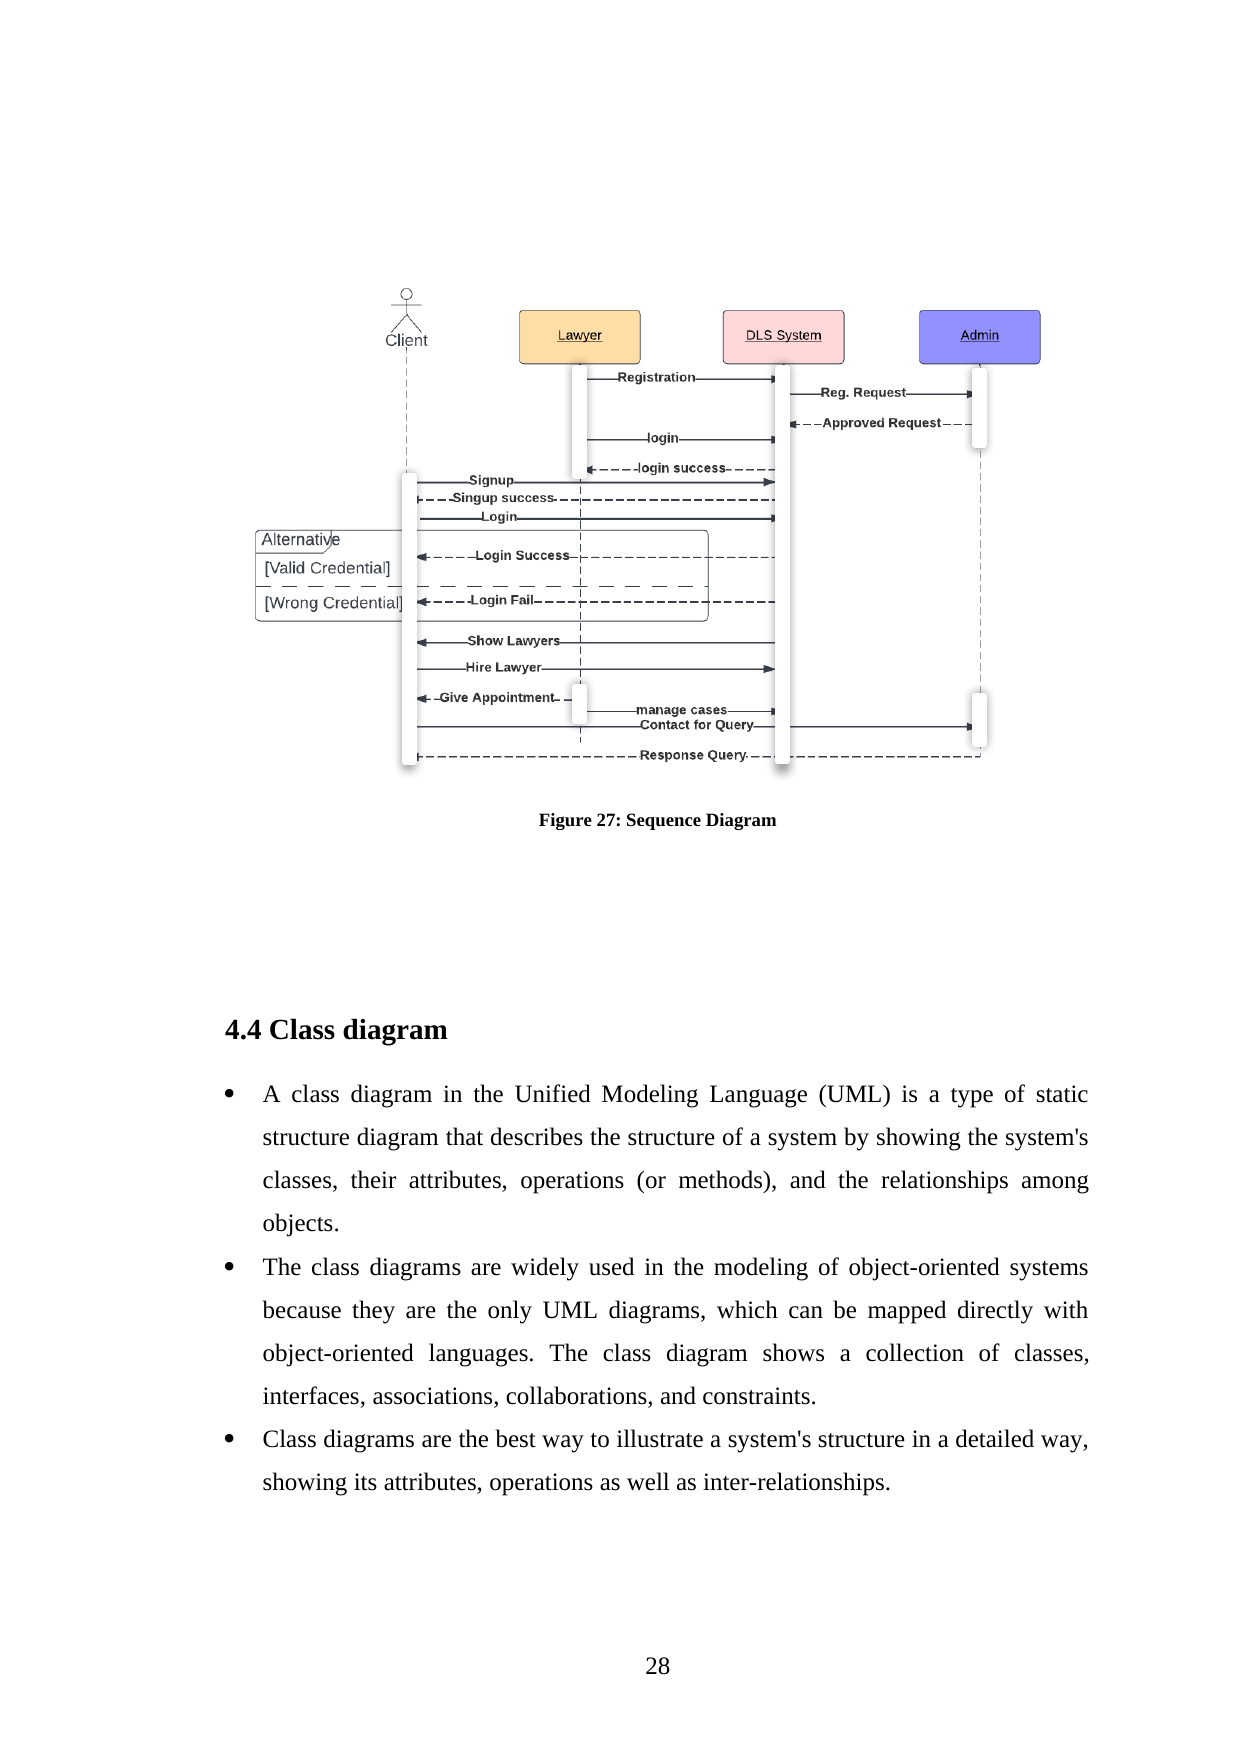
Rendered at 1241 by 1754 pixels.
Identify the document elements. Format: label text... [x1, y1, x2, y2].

text Figure 27: Sequence Diagram [225, 809, 1090, 831]
list A class diagram in the Unified Modeling Language (UML) is a type of static structure diagram that describes the structure of a system by showing the system's classes, their attributes, operations (or methods), and the relationships among objects. [225, 1079, 1090, 1237]
subtitle 4.4 Class diagram [225, 1012, 1090, 1046]
picture [225, 258, 1070, 795]
list Class diagrams are the best way to illustrate a system's structure in a detailed way, showing its attributes, operations as well as inter-relationships. [225, 1424, 1090, 1496]
list The class diagrams are widely used in the modeling of object-oriented systems because they are the only UML diagrams, which can be mapped directly with object-oriented languages. The class diagram shows a collection of classes, interfaces, associations, collaborations, and constraints. [225, 1252, 1090, 1410]
